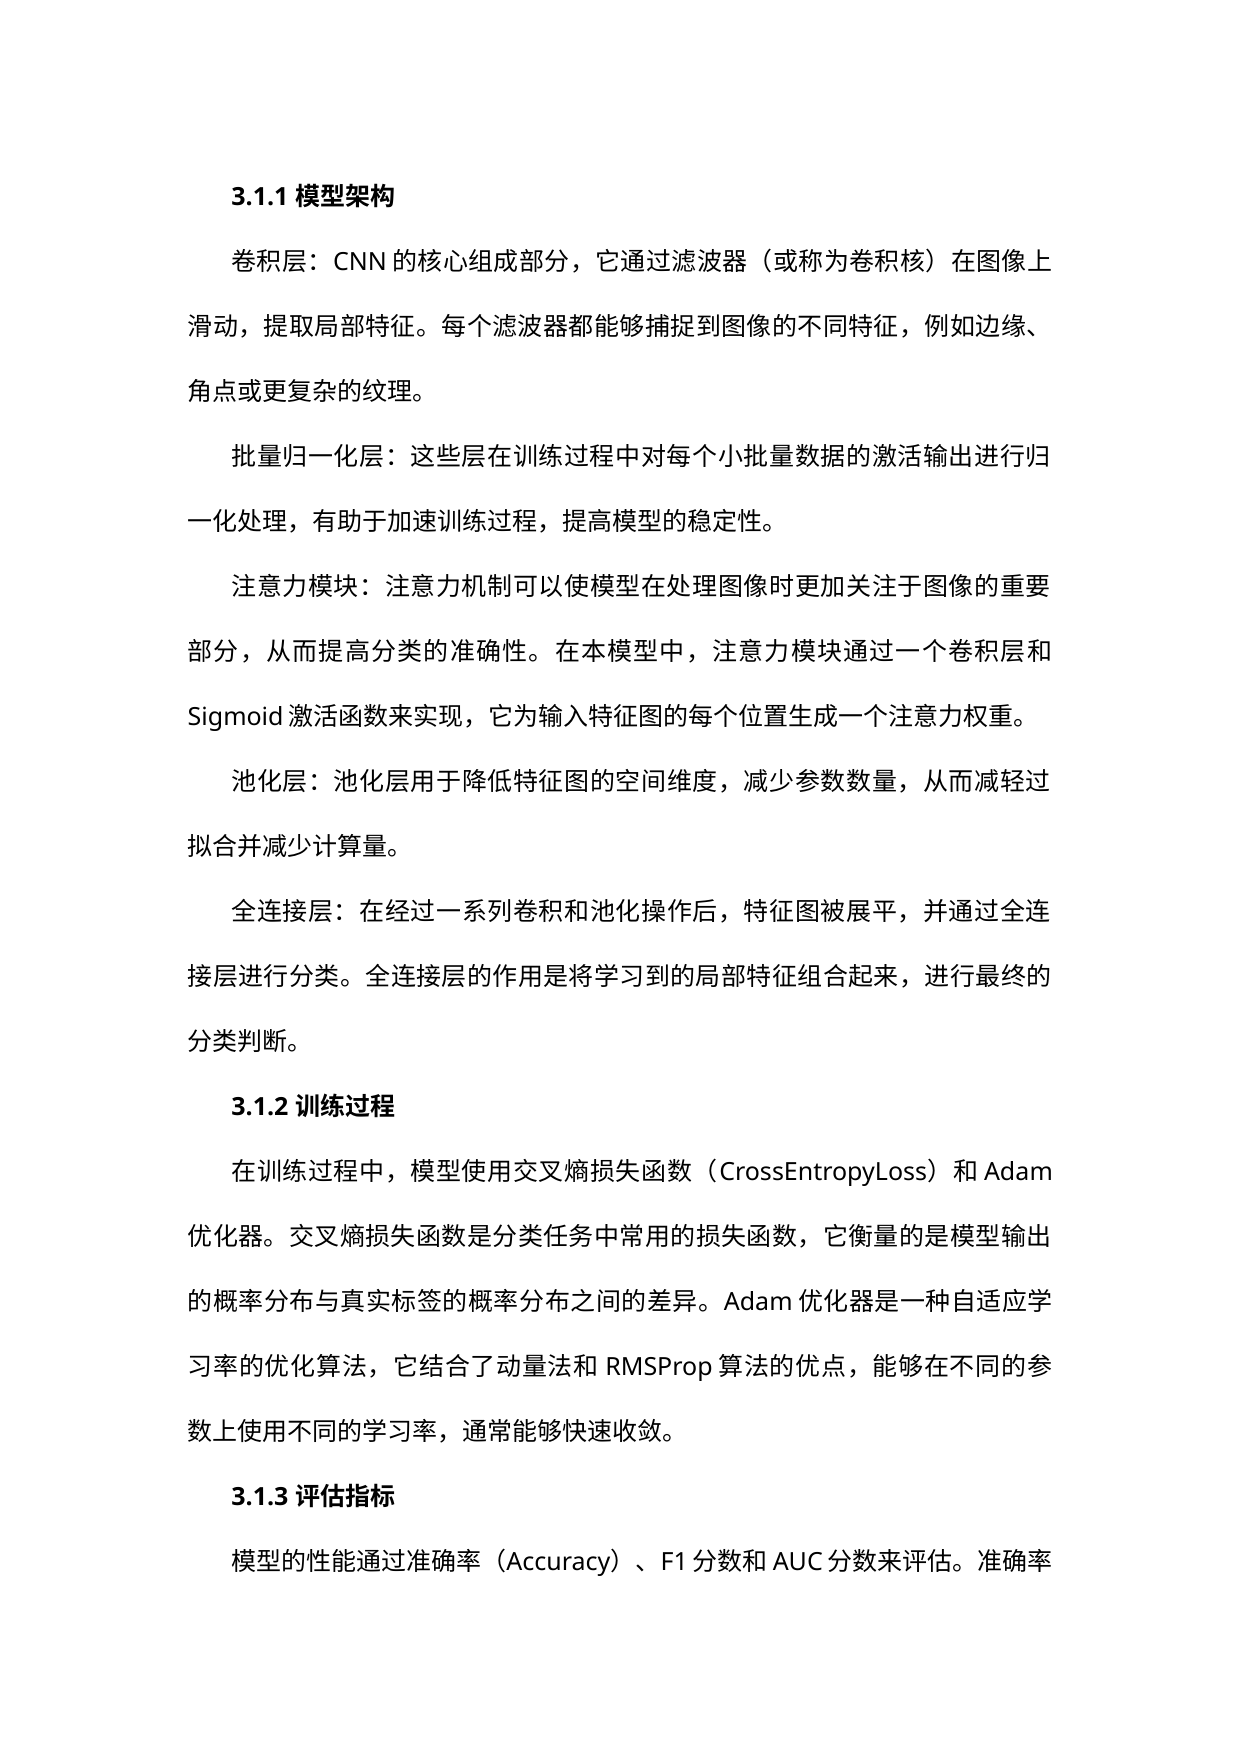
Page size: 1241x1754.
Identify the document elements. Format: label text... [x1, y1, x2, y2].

text 卷积层：CNN的核心组成部分，它通过滤波器（或称为卷积核）在图像上滑动，提取局部特征。每个滤波器都能够捕捉到图像的不同特征，例如边缘、角点或更复杂的纹理。 [187, 227, 1053, 422]
text 池化层：池化层用于降低特征图的空间维度，减少参数数量，从而减轻过拟合并减少计算量。 [187, 747, 1053, 877]
text 在训练过程中，模型使用交叉熵损失函数（CrossEntropyLoss）和Adam优化器。交叉熵损失函数是分类任务中常用的损失函数，它衡量的是模型输出的概率分布与真实标签的概率分布之间的差异。Adam优化器是一种自适应学习率的优化算法，它结合了动量法和RMSProp算法的优点，能够在不同的参数上使用不同的学习率，通常能够快速收敛。 [187, 1137, 1053, 1462]
text 注意力模块：注意力机制可以使模型在处理图像时更加关注于图像的重要部分，从而提高分类的准确性。在本模型中，注意力模块通过一个卷积层和Sigmoid激活函数来实现，它为输入特征图的每个位置生成一个注意力权重。 [187, 552, 1053, 747]
list 3.1.1 模型架构 [187, 162, 1053, 227]
list 3.1.3 评估指标 [187, 1462, 1053, 1527]
text 全连接层：在经过一系列卷积和池化操作后，特征图被展平，并通过全连接层进行分类。全连接层的作用是将学习到的局部特征组合起来，进行最终的分类判断。 [187, 877, 1053, 1072]
list 3.1.2 训练过程 [187, 1072, 1053, 1137]
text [187, 1527, 1053, 1592]
text 批量归一化层：这些层在训练过程中对每个小批量数据的激活输出进行归一化处理，有助于加速训练过程，提高模型的稳定性。 [187, 422, 1053, 552]
